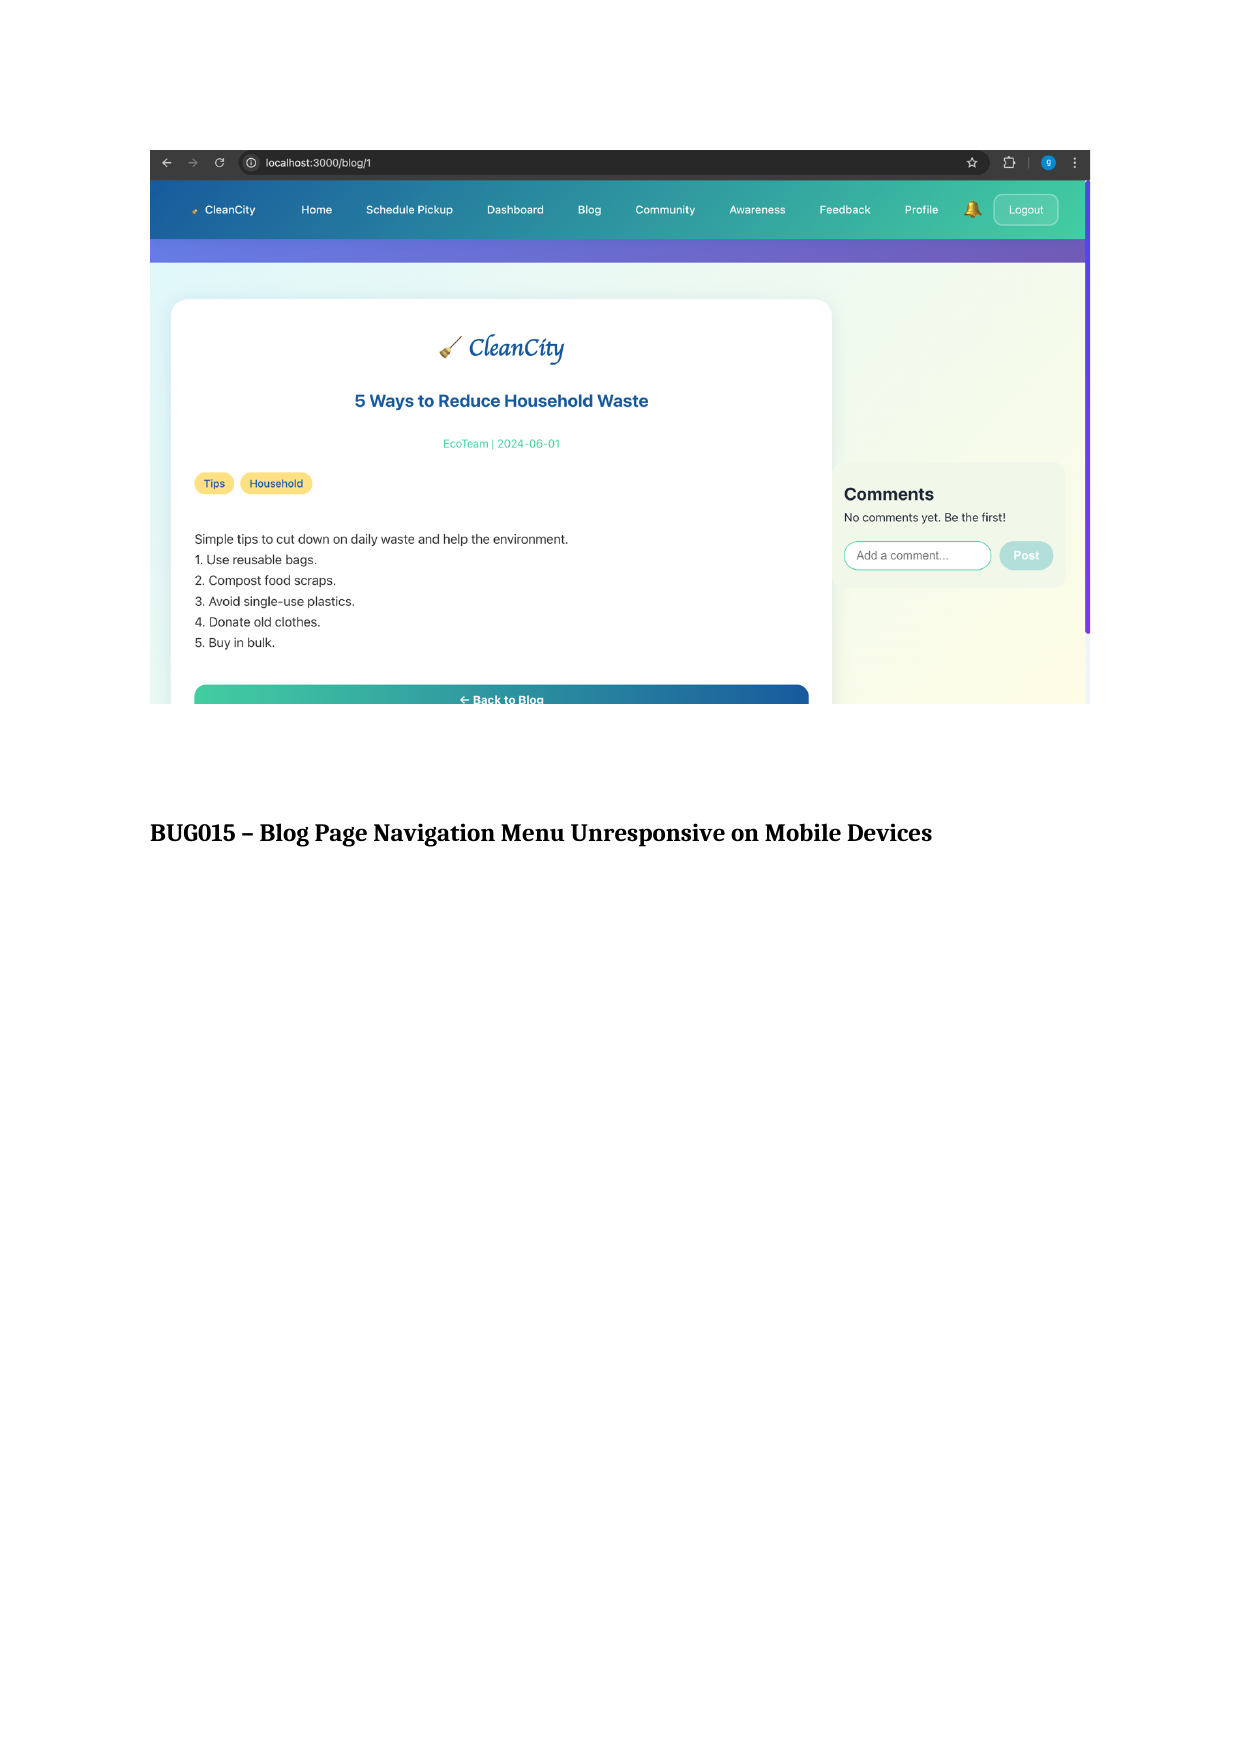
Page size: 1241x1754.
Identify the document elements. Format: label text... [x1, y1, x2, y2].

text BUG015 – Blog Page Navigation Menu Unresponsive on Mobile Devices [150, 818, 1090, 847]
picture [150, 150, 1091, 704]
